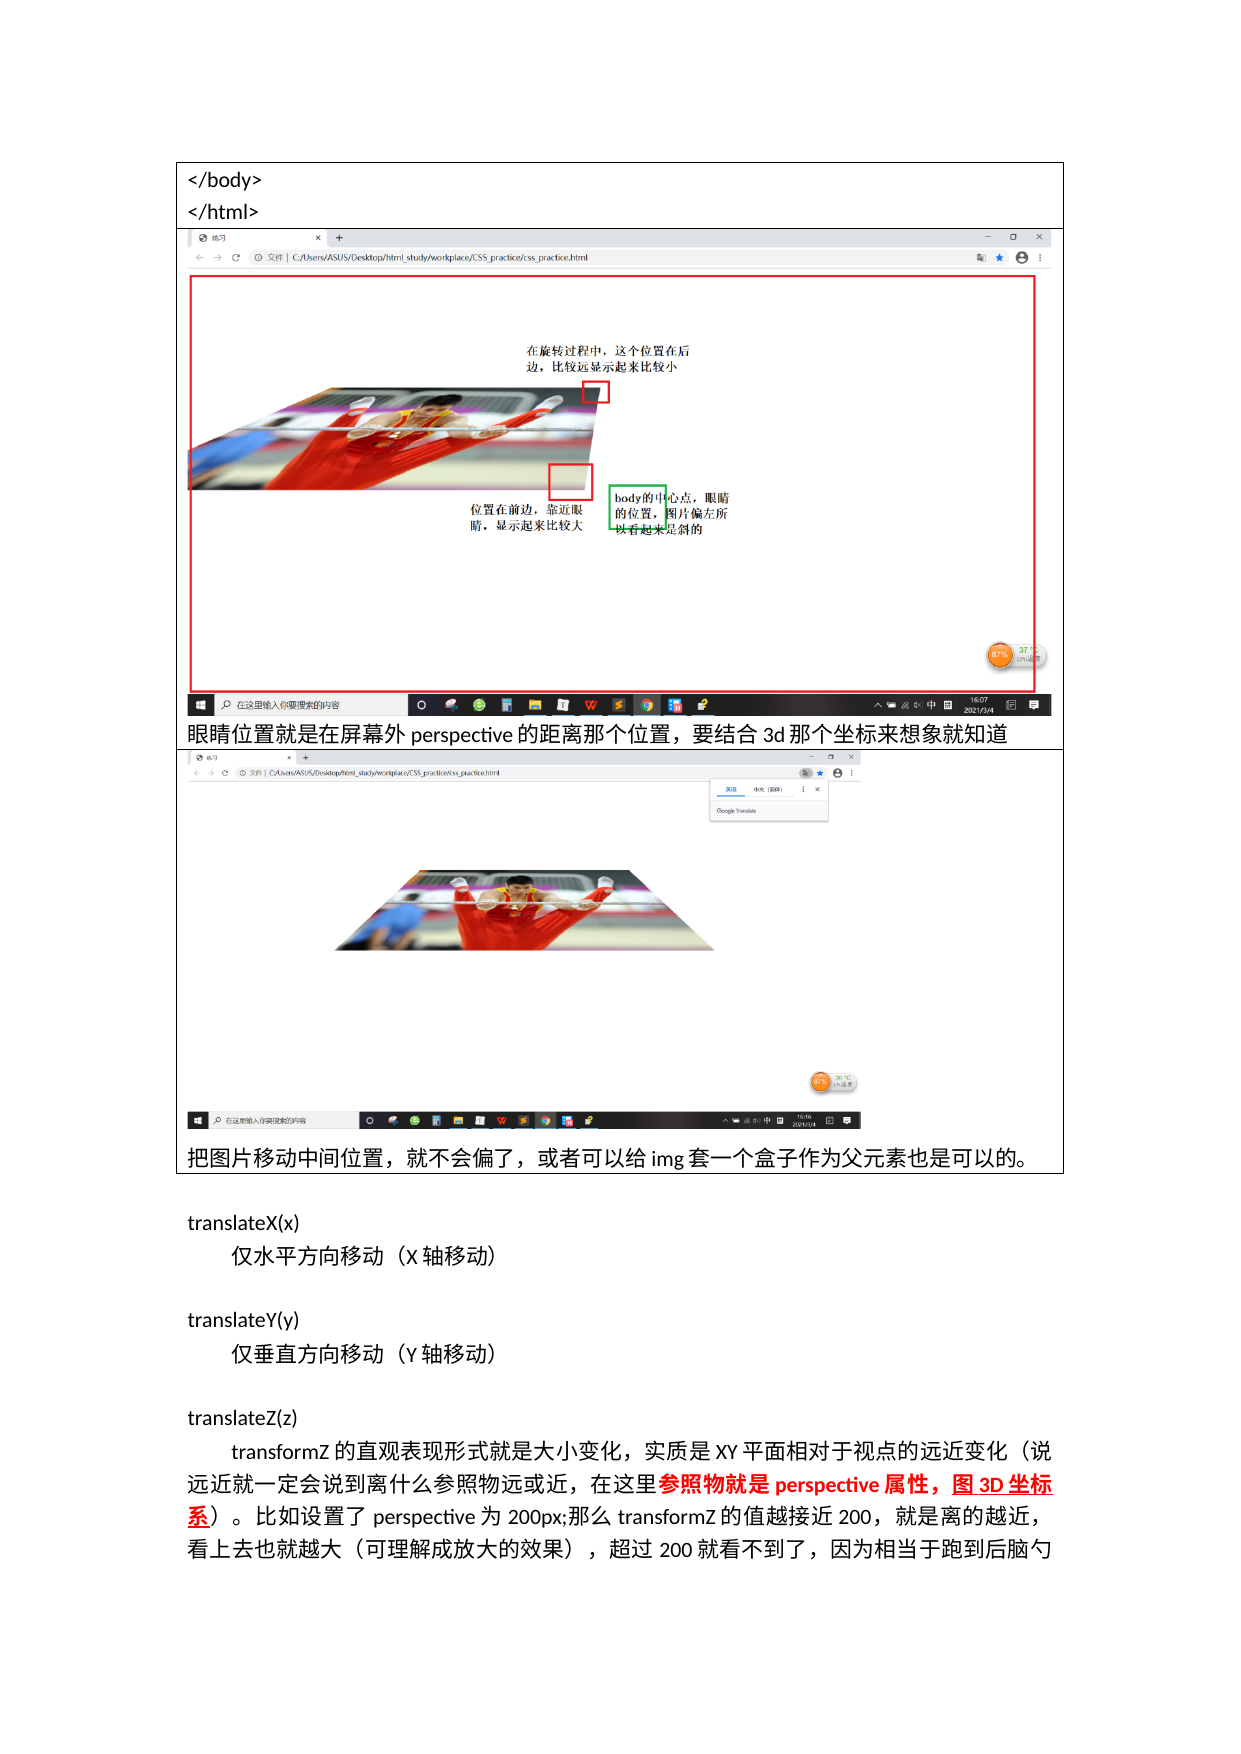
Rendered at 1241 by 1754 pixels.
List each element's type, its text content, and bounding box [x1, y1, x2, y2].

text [187, 1434, 1053, 1564]
table_cell 把图片移动中间位置，就不会偏了，或者可以给img套一个盒子作为父元素也是可以的。 [177, 750, 1063, 1173]
text translateX(x) [187, 1206, 1053, 1239]
picture [187, 750, 861, 1129]
text 仅水平方向移动（X轴移动） [187, 1239, 1053, 1271]
table_cell 眼睛位置就是在屏幕外perspective的距离那个位置，要结合3d那个坐标来想象就知道 [177, 229, 1063, 749]
picture [187, 229, 1052, 716]
text translateZ(z) [187, 1401, 1053, 1434]
text 仅垂直方向移动（Y轴移动） [187, 1336, 1053, 1369]
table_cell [177, 163, 1063, 228]
text translateY(y) [187, 1304, 1053, 1336]
